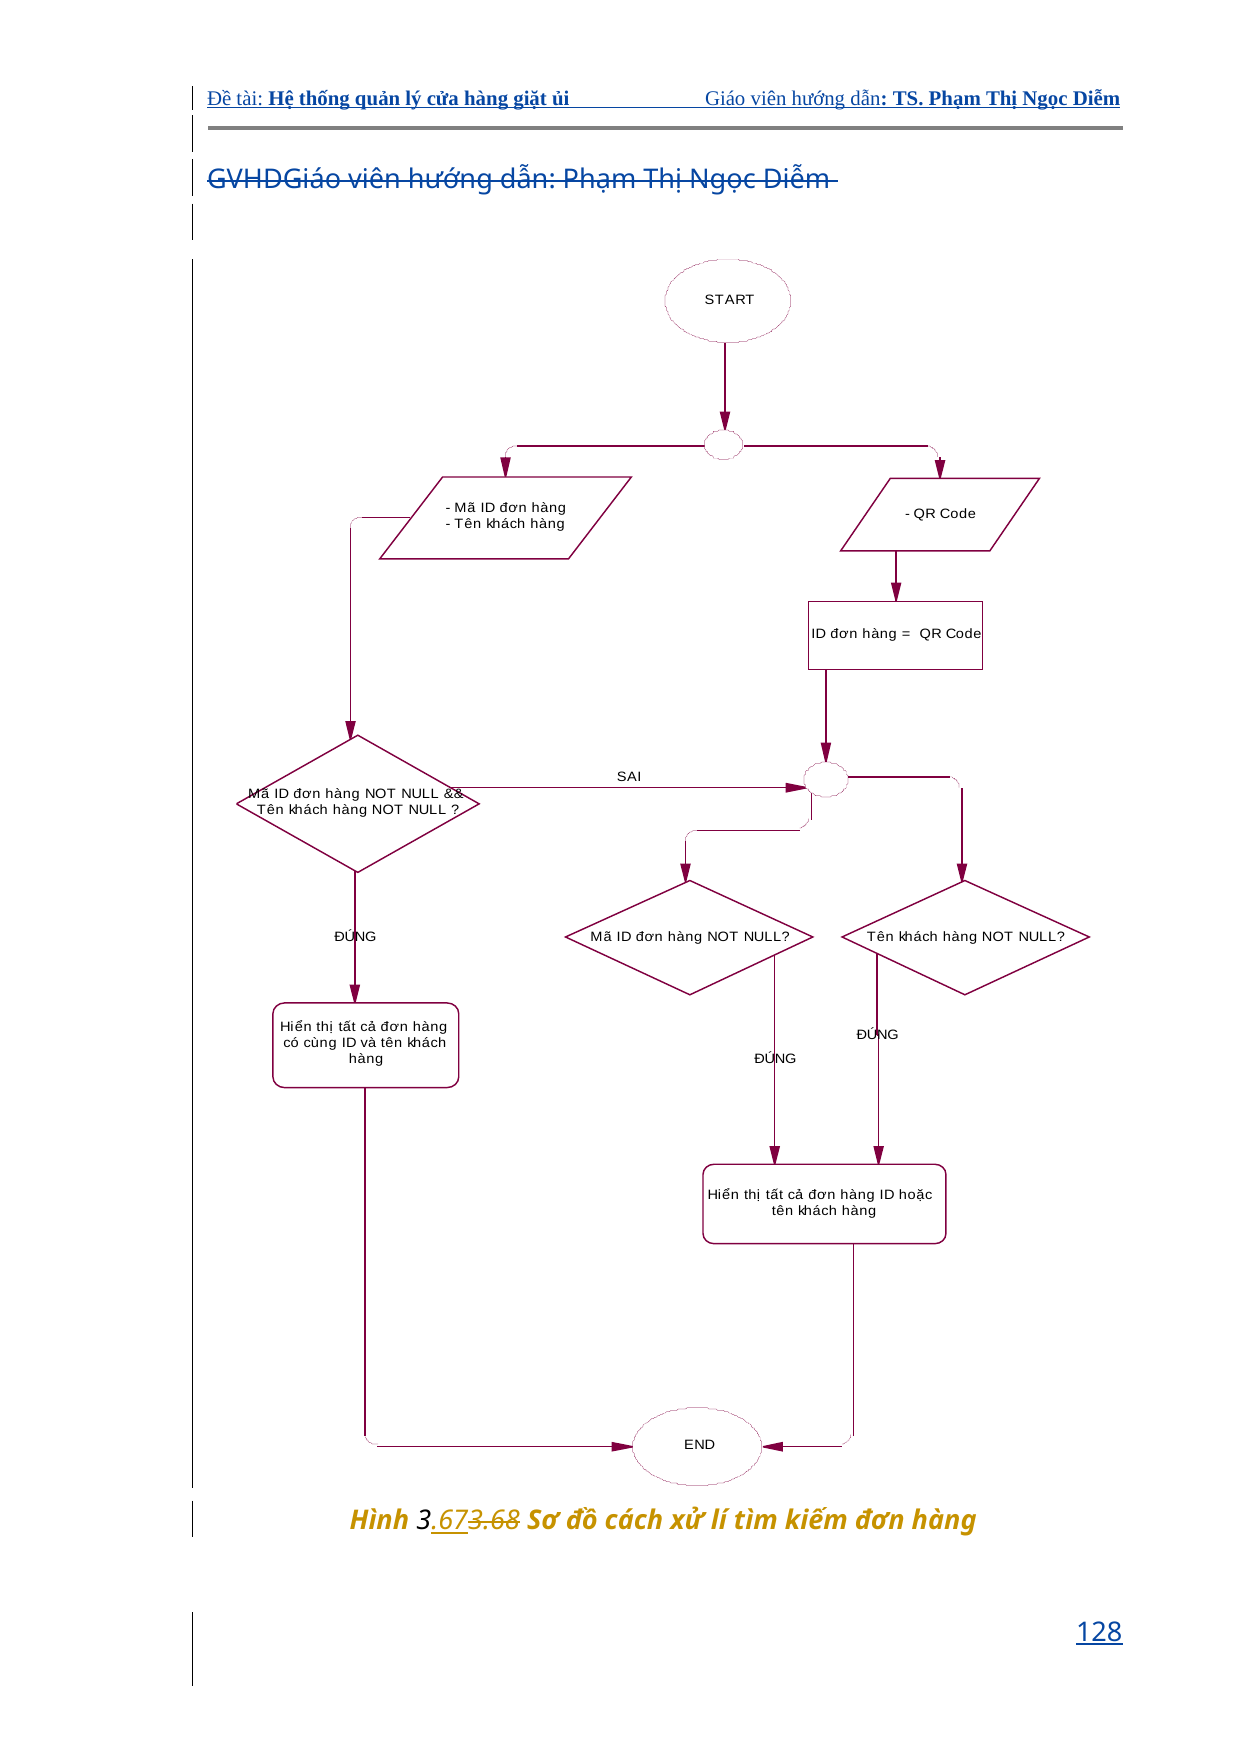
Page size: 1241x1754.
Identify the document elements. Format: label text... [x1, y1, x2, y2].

text Hình 3 Sơ đồ cách xử lí tìm kiếm đơn hàng [207, 1501, 1122, 1537]
